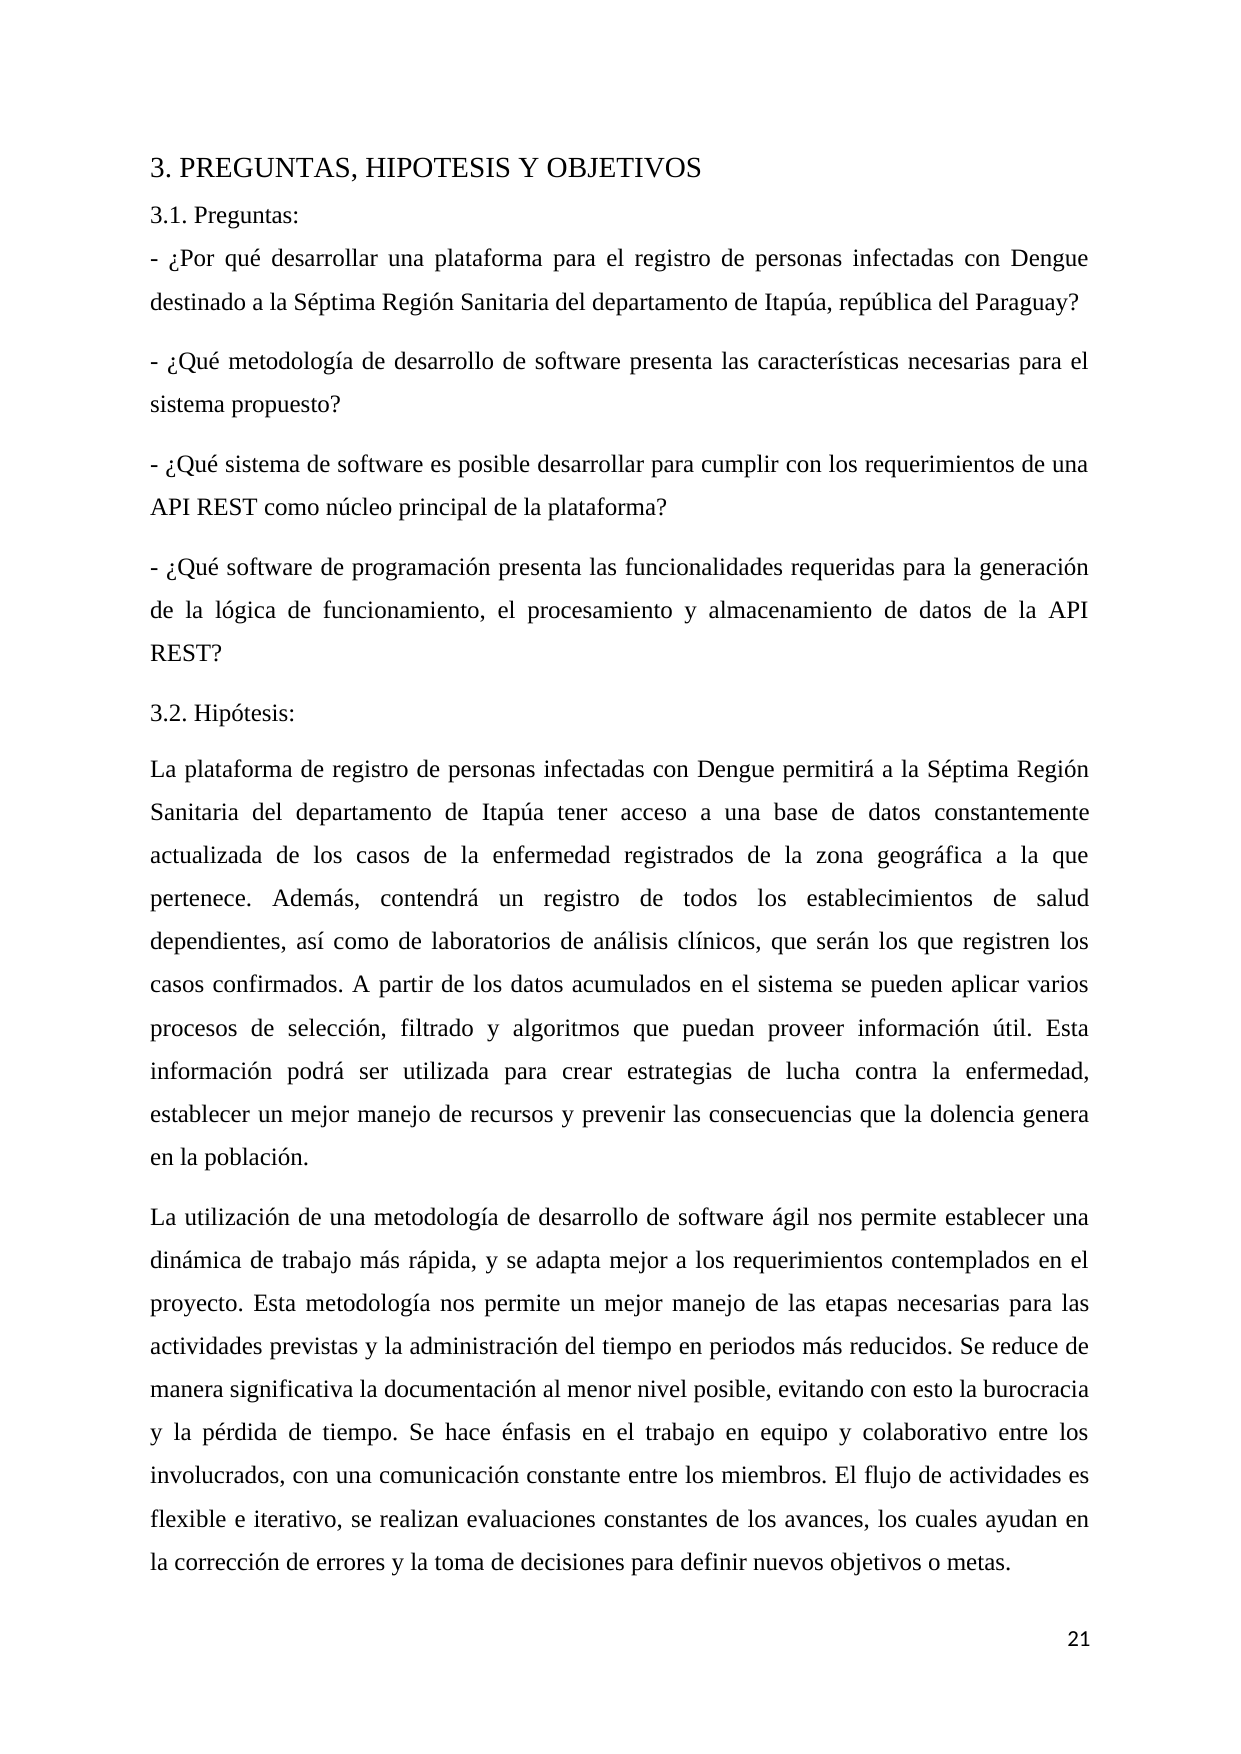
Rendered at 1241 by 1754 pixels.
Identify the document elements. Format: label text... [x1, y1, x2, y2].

text - ¿Qué metodología de desarrollo de software presenta las características necesarias para el sistema propuesto? [150, 346, 1090, 418]
subtitle 3.1. Preguntas: [150, 200, 1090, 229]
subtitle 3.2. Hipótesis: [150, 698, 1090, 727]
text - ¿Qué software de programación presenta las funcionalidades requeridas para la generación de la lógica de funcionamiento, el procesamiento y almacenamiento de datos de la API REST? [150, 552, 1090, 667]
subtitle 3. PREGUNTAS, HIPOTESIS Y OBJETIVOS [150, 150, 1090, 183]
text La plataforma de registro de personas infectadas con Dengue permitirá a la Séptima Región Sanitaria del departamento de Itapúa tener acceso a una base de datos constantemente actualizada de los casos de la enfermedad registrados de la zona geográfica a la que pertenece. Además, contendrá un registro de todos los establecimientos de salud dependientes, así como de laboratorios de análisis clínicos, que serán los que registren los casos confirmados. A partir de los datos acumulados en el sistema se pueden aplicar varios procesos de selección, filtrado y algoritmos que puedan proveer información útil. Esta información podrá ser utilizada para crear estrategias de lucha contra la enfermedad, establecer un mejor manejo de recursos y prevenir las consecuencias que la dolencia genera en la población. [150, 754, 1090, 1171]
text La utilización de una metodología de desarrollo de software ágil nos permite establecer una dinámica de trabajo más rápida, y se adapta mejor a los requerimientos contemplados en el proyecto. Esta metodología nos permite un mejor manejo de las etapas necesarias para las actividades previstas y la administración del tiempo en periodos más reducidos. Se reduce de manera significativa la documentación al menor nivel posible, evitando con esto la burocracia y la pérdida de tiempo. Se hace énfasis en el trabajo en equipo y colaborativo entre los involucrados, con una comunicación constante entre los miembros. El flujo de actividades es flexible e iterativo, se realizan evaluaciones constantes de los avances, los cuales ayudan en la corrección de errores y la toma de decisiones para definir nuevos objetivos o metas. [150, 1202, 1090, 1576]
text - ¿Por qué desarrollar una plataforma para el registro de personas infectadas con Dengue destinado a la Séptima Región Sanitaria del departamento de Itapúa, república del Paraguay? [150, 243, 1090, 315]
text - ¿Qué sistema de software es posible desarrollar para cumplir con los requerimientos de una API REST como núcleo principal de la plataforma? [150, 449, 1090, 521]
